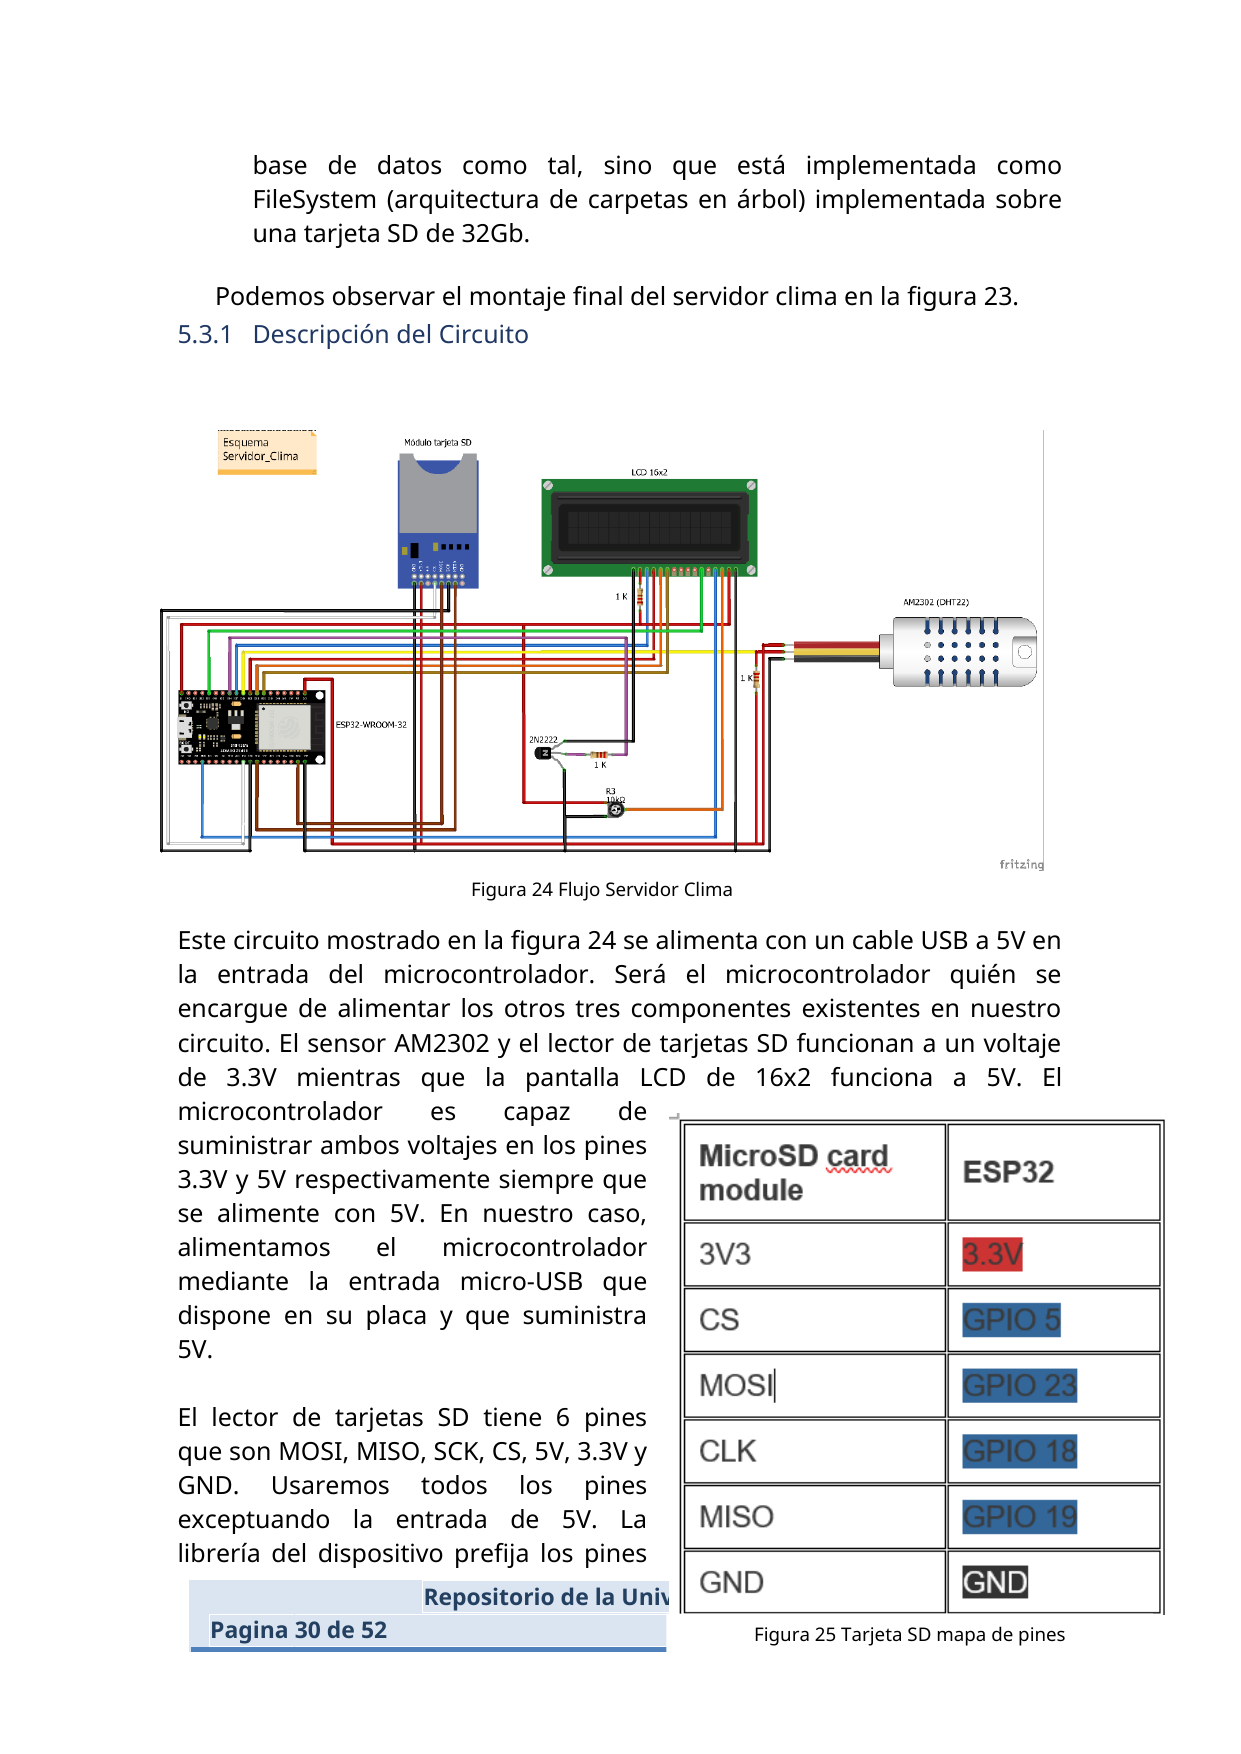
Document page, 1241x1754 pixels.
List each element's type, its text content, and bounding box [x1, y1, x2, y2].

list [215, 148, 1063, 250]
text Podemos observar el montaje final del servidor clima en la figura 23. [215, 278, 1063, 313]
picture [158, 430, 1044, 871]
subtitle Descripción del Circuito [177, 317, 1063, 351]
picture [669, 1113, 1169, 1615]
